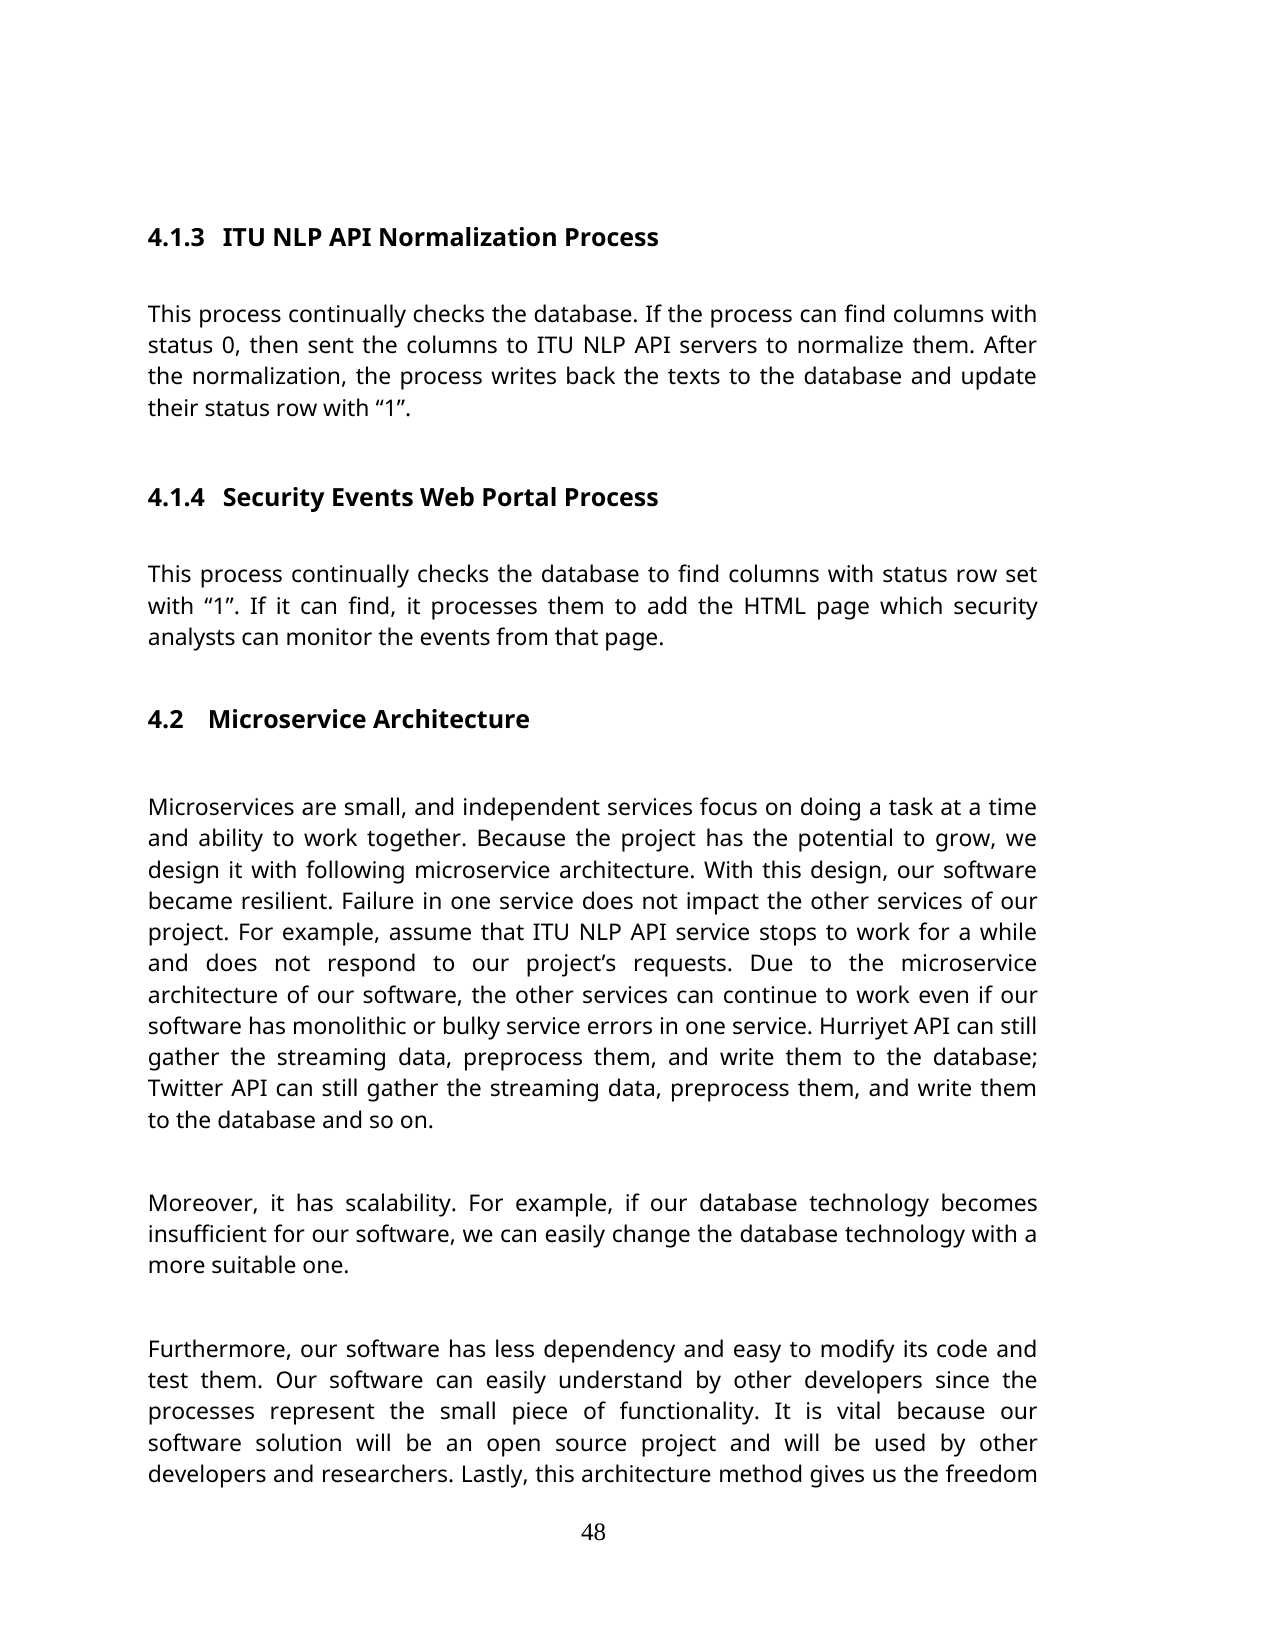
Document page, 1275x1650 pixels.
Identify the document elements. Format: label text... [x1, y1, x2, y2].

text Moreover, it has scalability. For example, if our database technology becomes insufficient for our software, we can easily change the database technology with a more suitable one. [148, 1187, 1039, 1281]
subtitle ITU NLP API Normalization Process [148, 219, 1039, 253]
subtitle Microservice Architecture [148, 702, 1039, 736]
subtitle Security Events Web Portal Process [148, 480, 1039, 514]
text This process continually checks the database to find columns with status row set with “1”. If it can find, it processes them to add the HTML page which security analysts can monitor the events from that page. [148, 558, 1039, 652]
text Microservices are small, and independent services focus on doing a task at a time and ability to work together. Because the project has the potential to grow, we design it with following microservice architecture. With this design, our software became resilient. Failure in one service does not impact the other services of our project. For example, assume that ITU NLP API service stops to work for a while and does not respond to our project’s requests. Due to the microservice architecture of our software, the other services can continue to work even if our software has monolithic or bulky service errors in one service. Hurriyet API can still gather the streaming data, preprocess them, and write them to the database; Twitter API can still gather the streaming data, preprocess them, and write them to the database and so on. [148, 791, 1039, 1135]
text This process continually checks the database. If the process can find columns with status 0, then sent the columns to ITU NLP API servers to normalize them. After the normalization, the process writes back the texts to the database and update their status row with “1”. [148, 298, 1039, 423]
